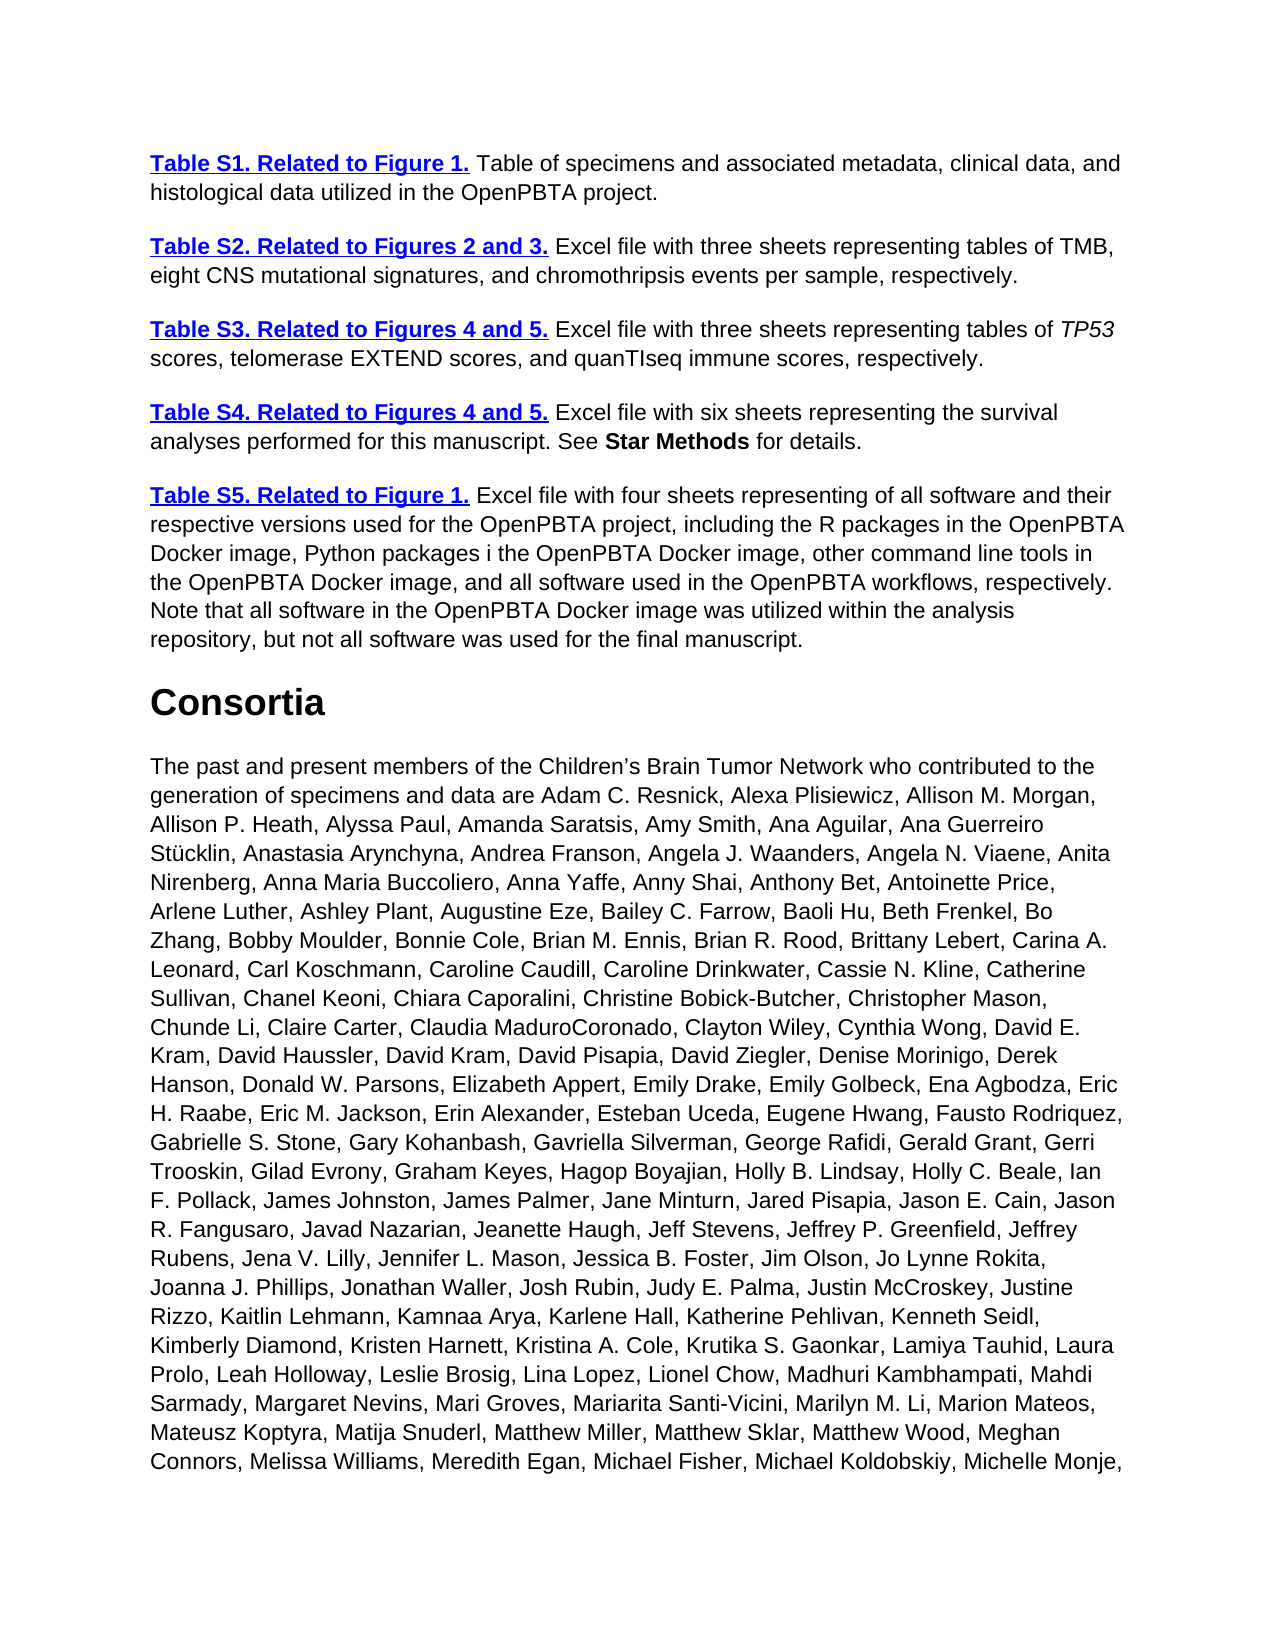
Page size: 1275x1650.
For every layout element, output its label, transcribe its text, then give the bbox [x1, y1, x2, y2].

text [150, 753, 1125, 1474]
text Table S4. Related to Figures 4 and 5. Excel file with six sheets representing the survival analyses performed for this manuscript. See Star Methods for details. [150, 399, 1125, 454]
text Table S3. Related to Figures 4 and 5. Excel file with three sheets representing tables of TP53 scores, telomerase EXTEND scores, and quanTIseq immune scores, respectively. [150, 316, 1125, 371]
subtitle Consortia [150, 680, 1125, 723]
text Table S5. Related to Figure 1. Excel file with four sheets representing of all software and their respective versions used for the OpenPBTA project, including the R packages in the OpenPBTA Docker image, Python packages i the OpenPBTA Docker image, other command line tools in the OpenPBTA Docker image, and all software used in the OpenPBTA workflows, respectively. Note that all software in the OpenPBTA Docker image was utilized within the analysis repository, but not all software was used for the final manuscript. [150, 482, 1125, 653]
text Table S2. Related to Figures 2 and 3. Excel file with three sheets representing tables of TMB, eight CNS mutational signatures, and chromothripsis events per sample, respectively. [150, 233, 1125, 288]
text Table S1. Related to Figure 1. Table of specimens and associated metadata, clinical data, and histological data utilized in the OpenPBTA project. [150, 150, 1125, 205]
